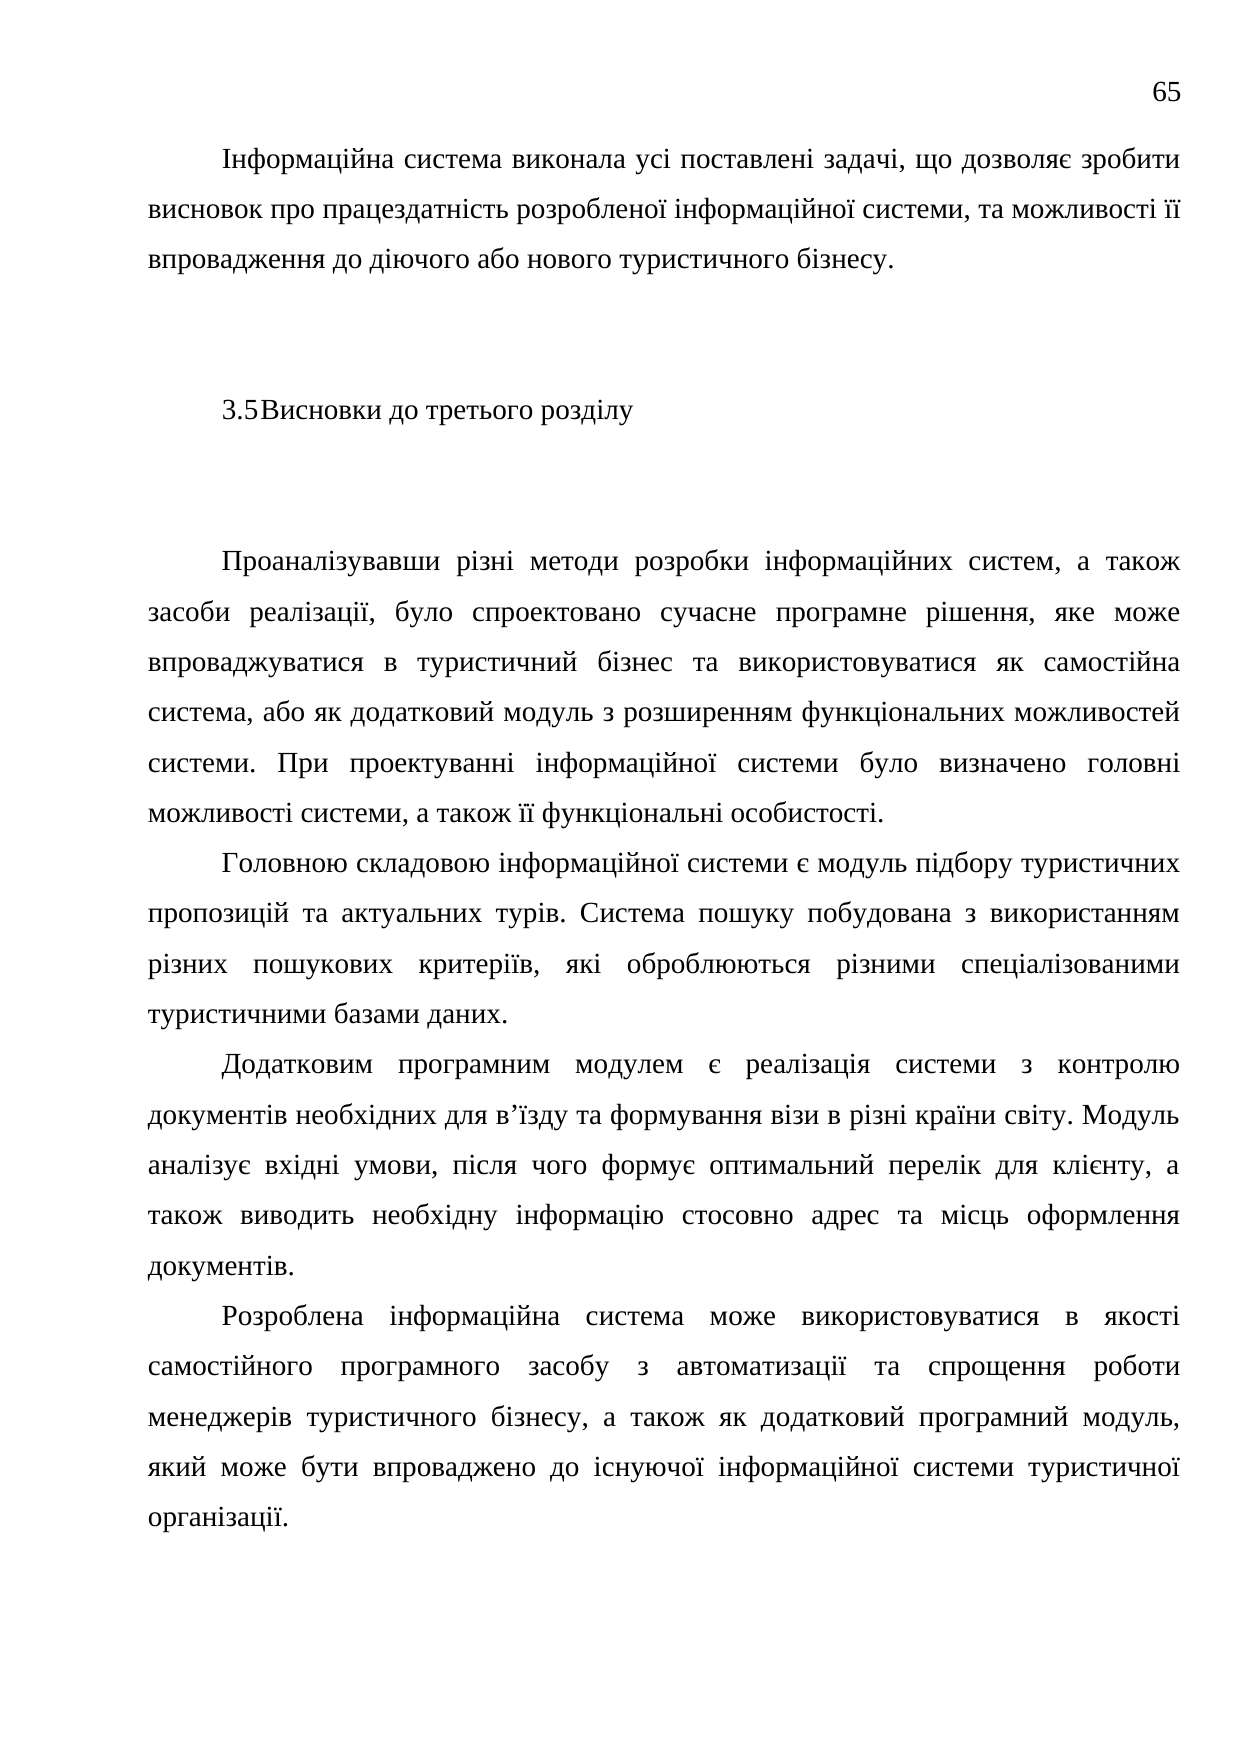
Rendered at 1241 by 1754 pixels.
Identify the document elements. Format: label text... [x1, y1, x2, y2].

text Розроблена інформаційна система може використовуватися в якості самостійного програмного засобу з автоматизації та спрощення роботи менеджерів туристичного бізнесу, а також як додатковий програмний модуль, який може бути впроваджено до існуючої інформаційної системи туристичної організації. [148, 1298, 1181, 1533]
text Головною складовою інформаційної системи є модуль підбору туристичних пропозицій та актуальних турів. Система пошуку побудована з використанням різних пошукових критеріїв, які оброблюються різними спеціалізованими туристичними базами даних. [148, 845, 1181, 1030]
text Додатковим програмним модулем є реалізація системи з контролю документів необхідних для в’їзду та формування візи в різні країни світу. Модуль аналізує вхідні умови, після чого формує оптимальний перелік для клієнту, а також виводить необхідну інформацію стосовно адрес та місць оформлення документів. [148, 1047, 1181, 1281]
subtitle Висновки до третього розділу [148, 392, 1181, 426]
text Проаналізувавши різні методи розробки інформаційних систем, а також засоби реалізації, було спроектовано сучасне програмне рішення, яке може впроваджуватися в туристичний бізнес та використовуватися як самостійна система, або як додатковий модуль з розширенням функціональних можливостей системи. При проектуванні інформаційної системи було визначено головні можливості системи, а також її функціональні особистості. [148, 543, 1181, 828]
text Інформаційна система виконала усі поставлені задачі, що дозволяє зробити висновок про працездатність розробленої інформаційної системи, та можливості її впровадження до діючого або нового туристичного бізнесу. [148, 141, 1181, 275]
